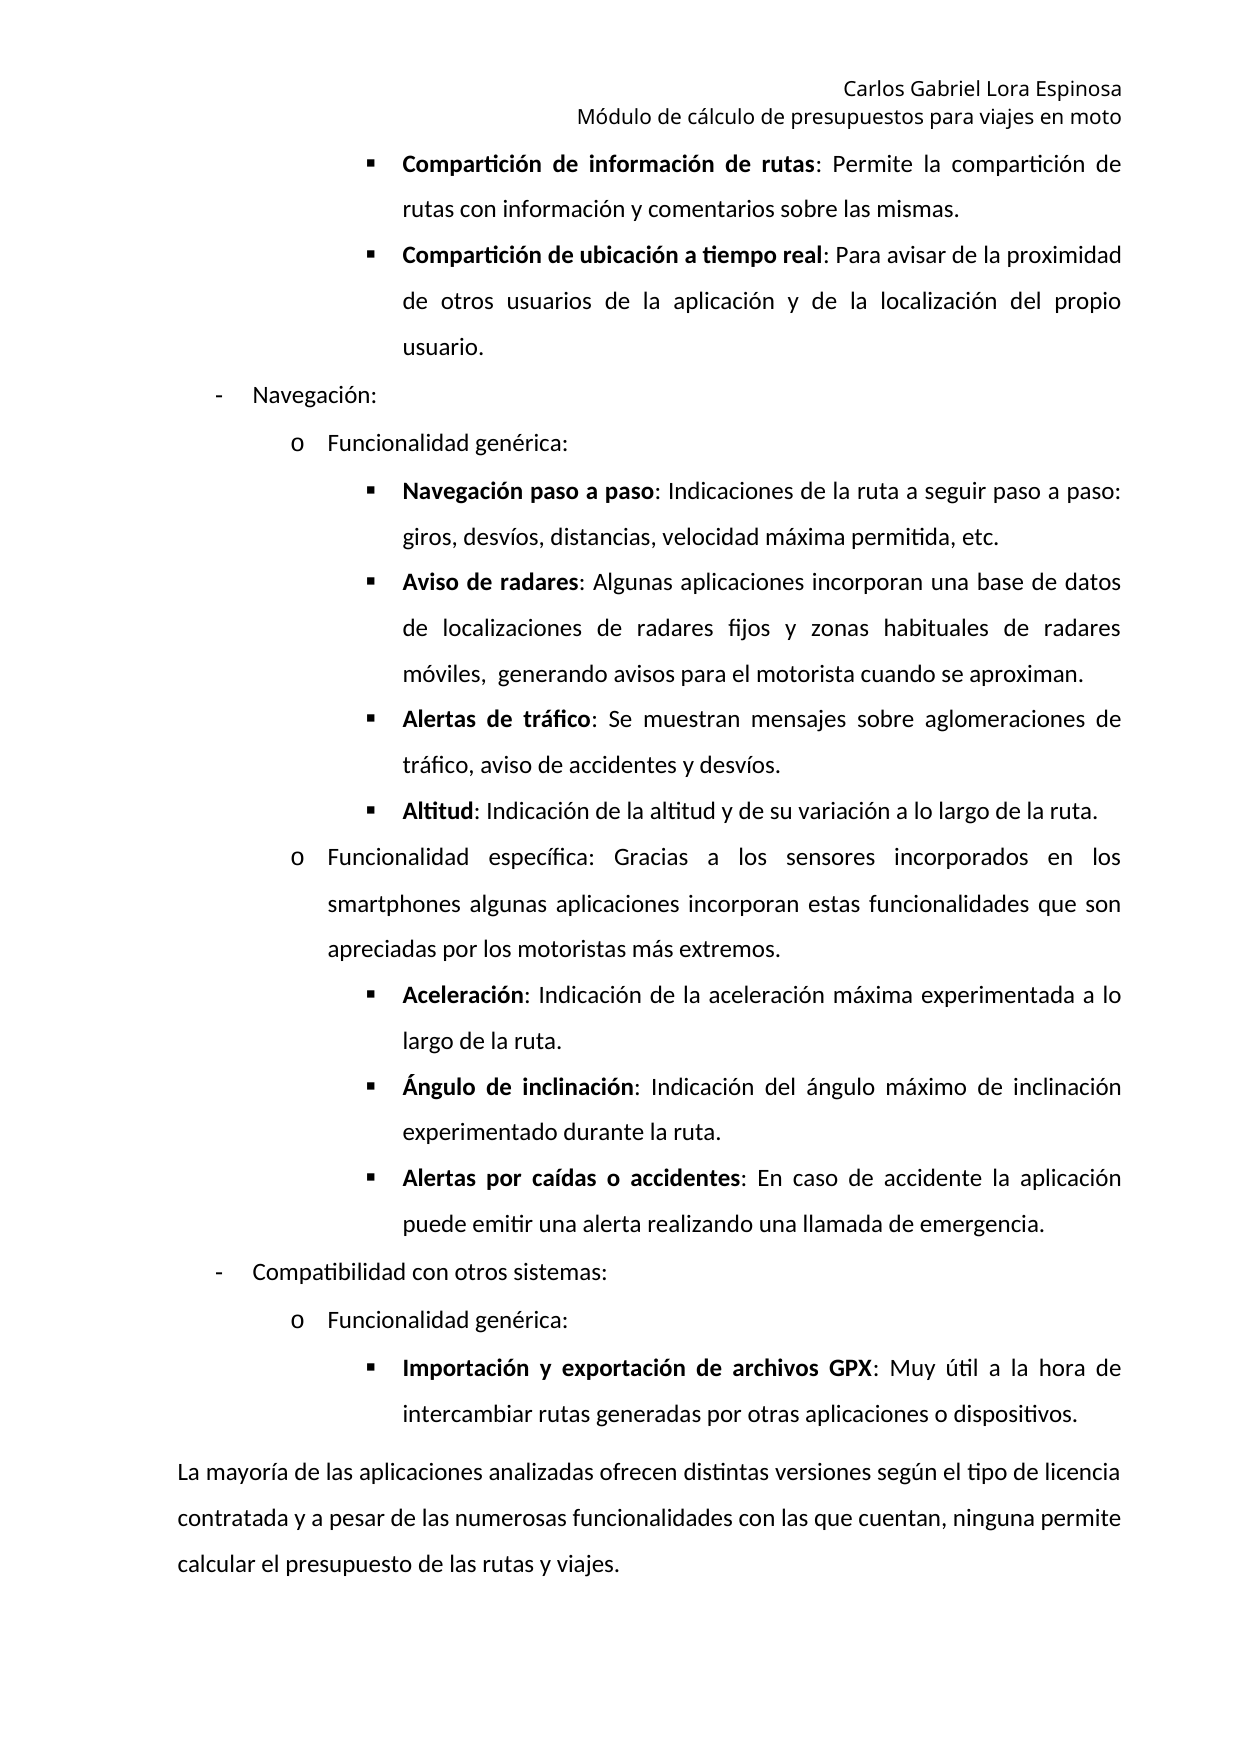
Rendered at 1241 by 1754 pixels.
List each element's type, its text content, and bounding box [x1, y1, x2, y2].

list Compartición de ubicación a tiempo real: Para avisar de la proximidad de otros usuarios de la aplicación y de la localización del propio usuario. [365, 239, 1122, 361]
list Aceleración: Indicación de la aceleración máxima experimentada a lo largo de la ruta. [365, 979, 1122, 1056]
text La mayoría de las aplicaciones analizadas ofrecen distintas versiones según el tipo de licencia contratada y a pesar de las numerosas funcionalidades con las que cuentan, ninguna permite calcular el presupuesto de las rutas y viajes. [177, 1456, 1122, 1578]
list Funcionalidad genérica: [290, 427, 1122, 459]
list Funcionalidad específica: Gracias a los sensores incorporados en los smartphones algunas aplicaciones incorporan estas funcionalidades que son apreciadas por los motoristas más extremos. [290, 841, 1122, 964]
list Ángulo de inclinación: Indicación del ángulo máximo de inclinación experimentado durante la ruta. [365, 1071, 1122, 1147]
list Aviso de radares: Algunas aplicaciones incorporan una base de datos de localizaciones de radares fijos y zonas habituales de radares móviles, generando avisos para el motorista cuando se aproximan. [365, 566, 1122, 688]
list Funcionalidad genérica: [290, 1305, 1122, 1336]
list Navegación paso a paso: Indicaciones de la ruta a seguir paso a paso: giros, desvíos, distancias, velocidad máxima permitida, etc. [365, 475, 1122, 551]
list Navegación: [215, 376, 1122, 410]
list Compatibilidad con otros sistemas: [215, 1254, 1122, 1288]
list Alertas por caídas o accidentes: En caso de accidente la aplicación puede emitir una alerta realizando una llamada de emergencia. [365, 1162, 1122, 1238]
list Importación y exportación de archivos GPX: Muy útil a la hora de intercambiar rutas generadas por otras aplicaciones o dispositivos. [365, 1352, 1122, 1428]
list Alertas de tráfico: Se muestran mensajes sobre aglomeraciones de tráfico, aviso de accidentes y desvíos. [365, 704, 1122, 780]
list Altitud: Indicación de la altitud y de su variación a lo largo de la ruta. [365, 795, 1122, 826]
list Compartición de información de rutas: Permite la compartición de rutas con información y comentarios sobre las mismas. [365, 148, 1122, 224]
